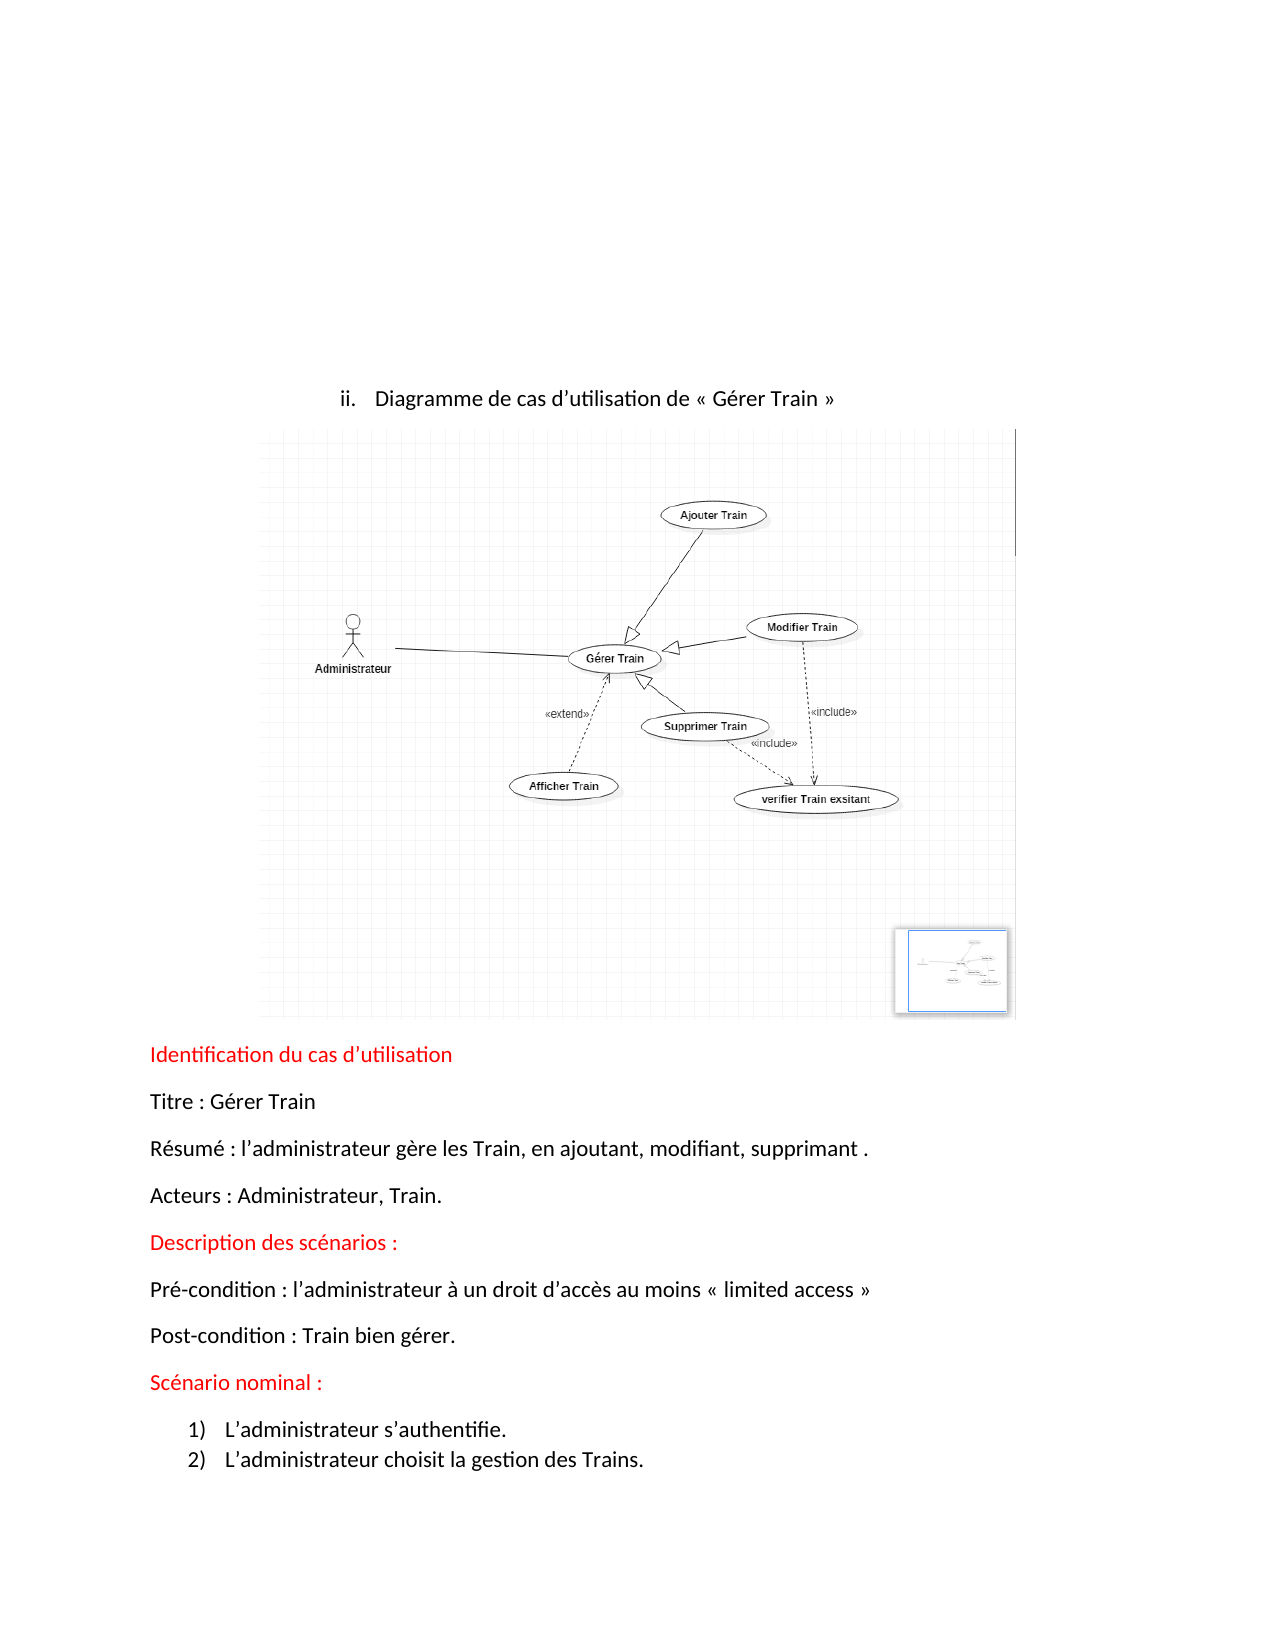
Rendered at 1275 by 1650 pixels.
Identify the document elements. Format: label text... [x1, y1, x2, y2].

text Titre : Gérer Train [150, 1087, 1125, 1115]
picture [259, 429, 1016, 1020]
text Pré-condition : l’administrateur à un droit d’accès au moins « limited access » [150, 1275, 1125, 1303]
text Description des scénarios : [150, 1228, 1125, 1256]
text Acteurs : Administrateur, Train. [150, 1181, 1125, 1209]
text Post-condition : Train bien gérer. [150, 1322, 1125, 1350]
text Résumé : l’administrateur gère les Train, en ajoutant, modifiant, supprimant . [150, 1134, 1125, 1162]
list L’administrateur s’authentifie. [187, 1415, 1125, 1443]
list Diagramme de cas d’utilisation de « Gérer Train » [356, 384, 1125, 412]
list L’administrateur choisit la gestion des Trains. [187, 1446, 1125, 1474]
text Scénario nominal : [150, 1368, 1125, 1397]
